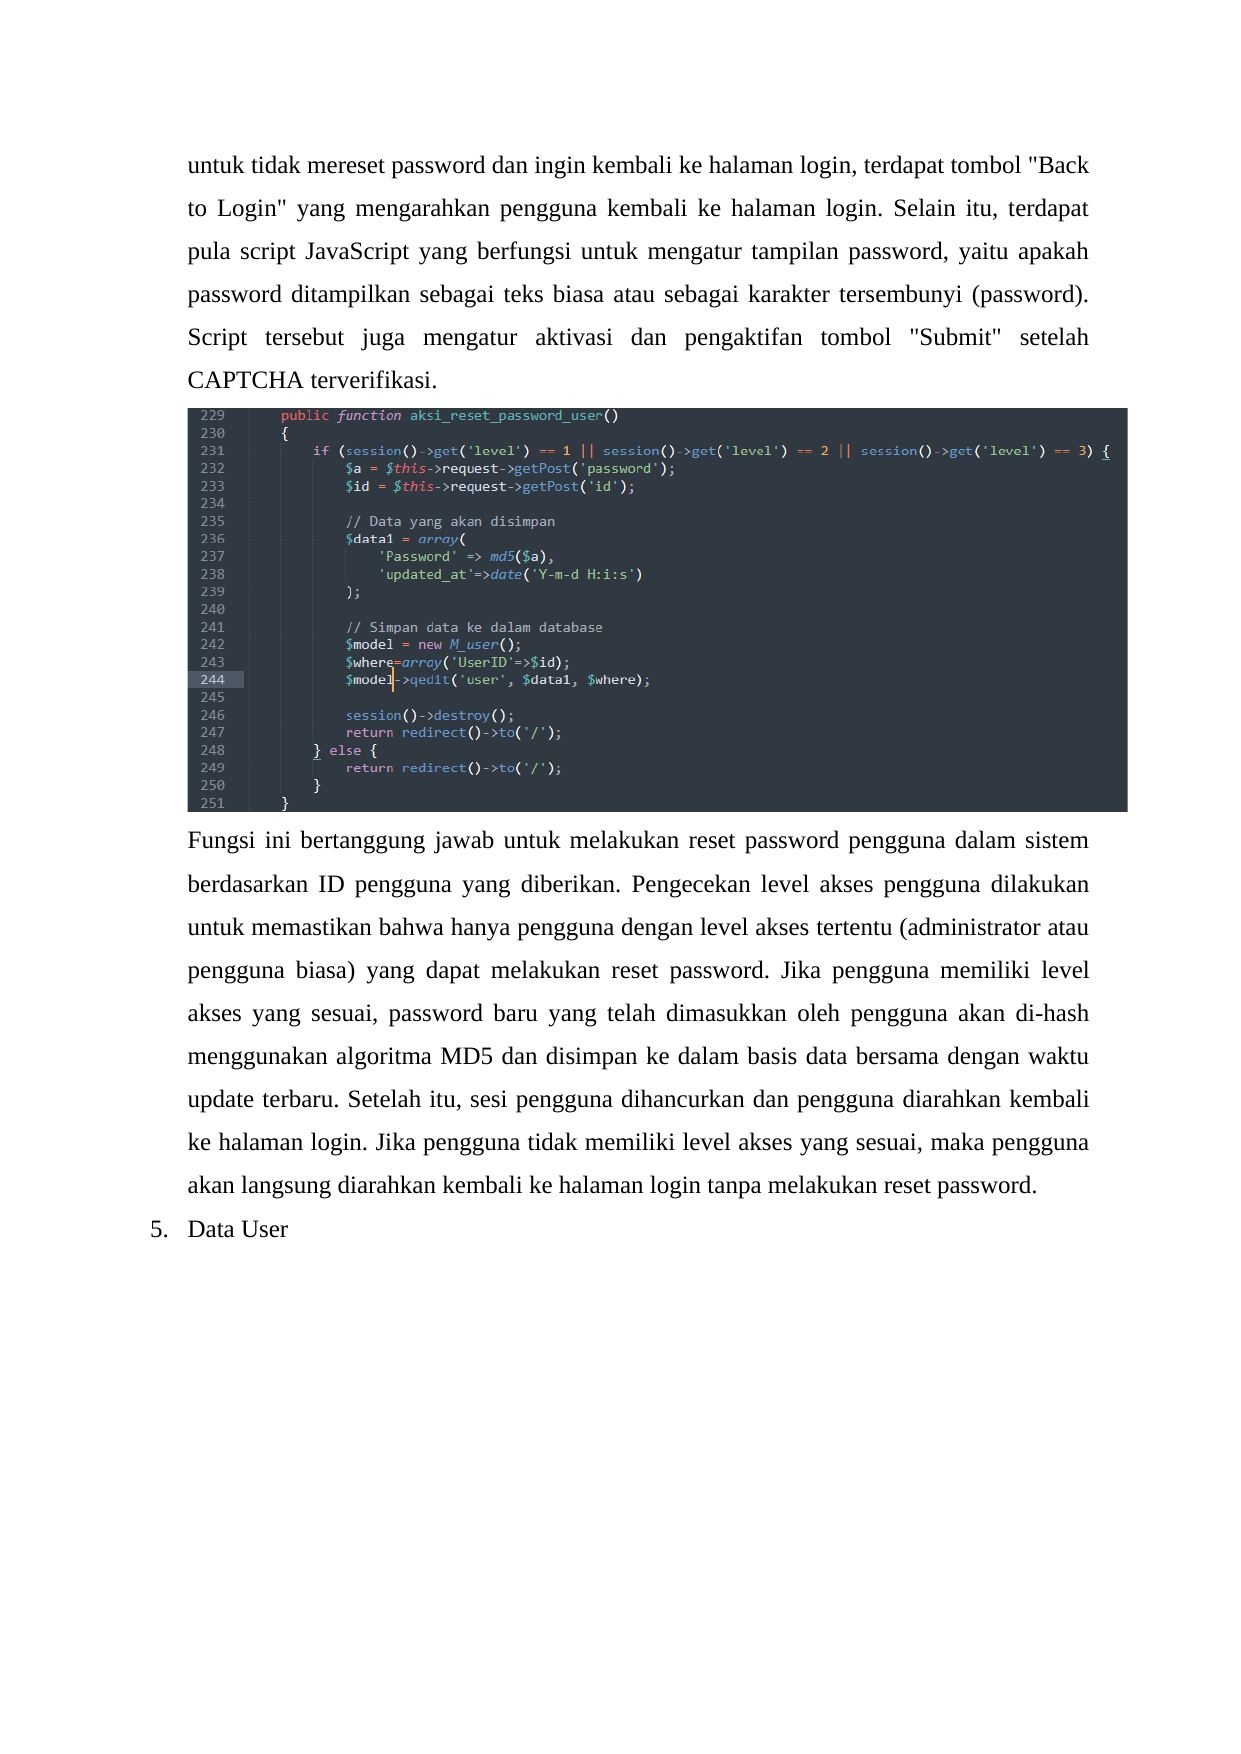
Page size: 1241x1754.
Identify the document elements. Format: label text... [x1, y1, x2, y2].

list Fungsi ini bertanggung jawab untuk melakukan reset password pengguna dalam sistem berdasarkan ID pengguna yang diberikan. Pengecekan level akses pengguna dilakukan untuk memastikan bahwa hanya pengguna dengan level akses tertentu (administrator atau pengguna biasa) yang dapat melakukan reset password. Jika pengguna memiliki level akses yang sesuai, password baru yang telah dimasukkan oleh pengguna akan di-hash menggunakan algoritma MD5 dan disimpan ke dalam basis data bersama dengan waktu update terbaru. Setelah itu, sesi pengguna dihancurkan dan pengguna diarahkan kembali ke halaman login. Jika pengguna tidak memiliki level akses yang sesuai, maka pengguna akan langsung diarahkan kembali ke halaman login tanpa melakukan reset password. [187, 826, 1090, 1199]
picture [187, 408, 1128, 812]
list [187, 150, 1090, 394]
list Data User [150, 1214, 1090, 1242]
